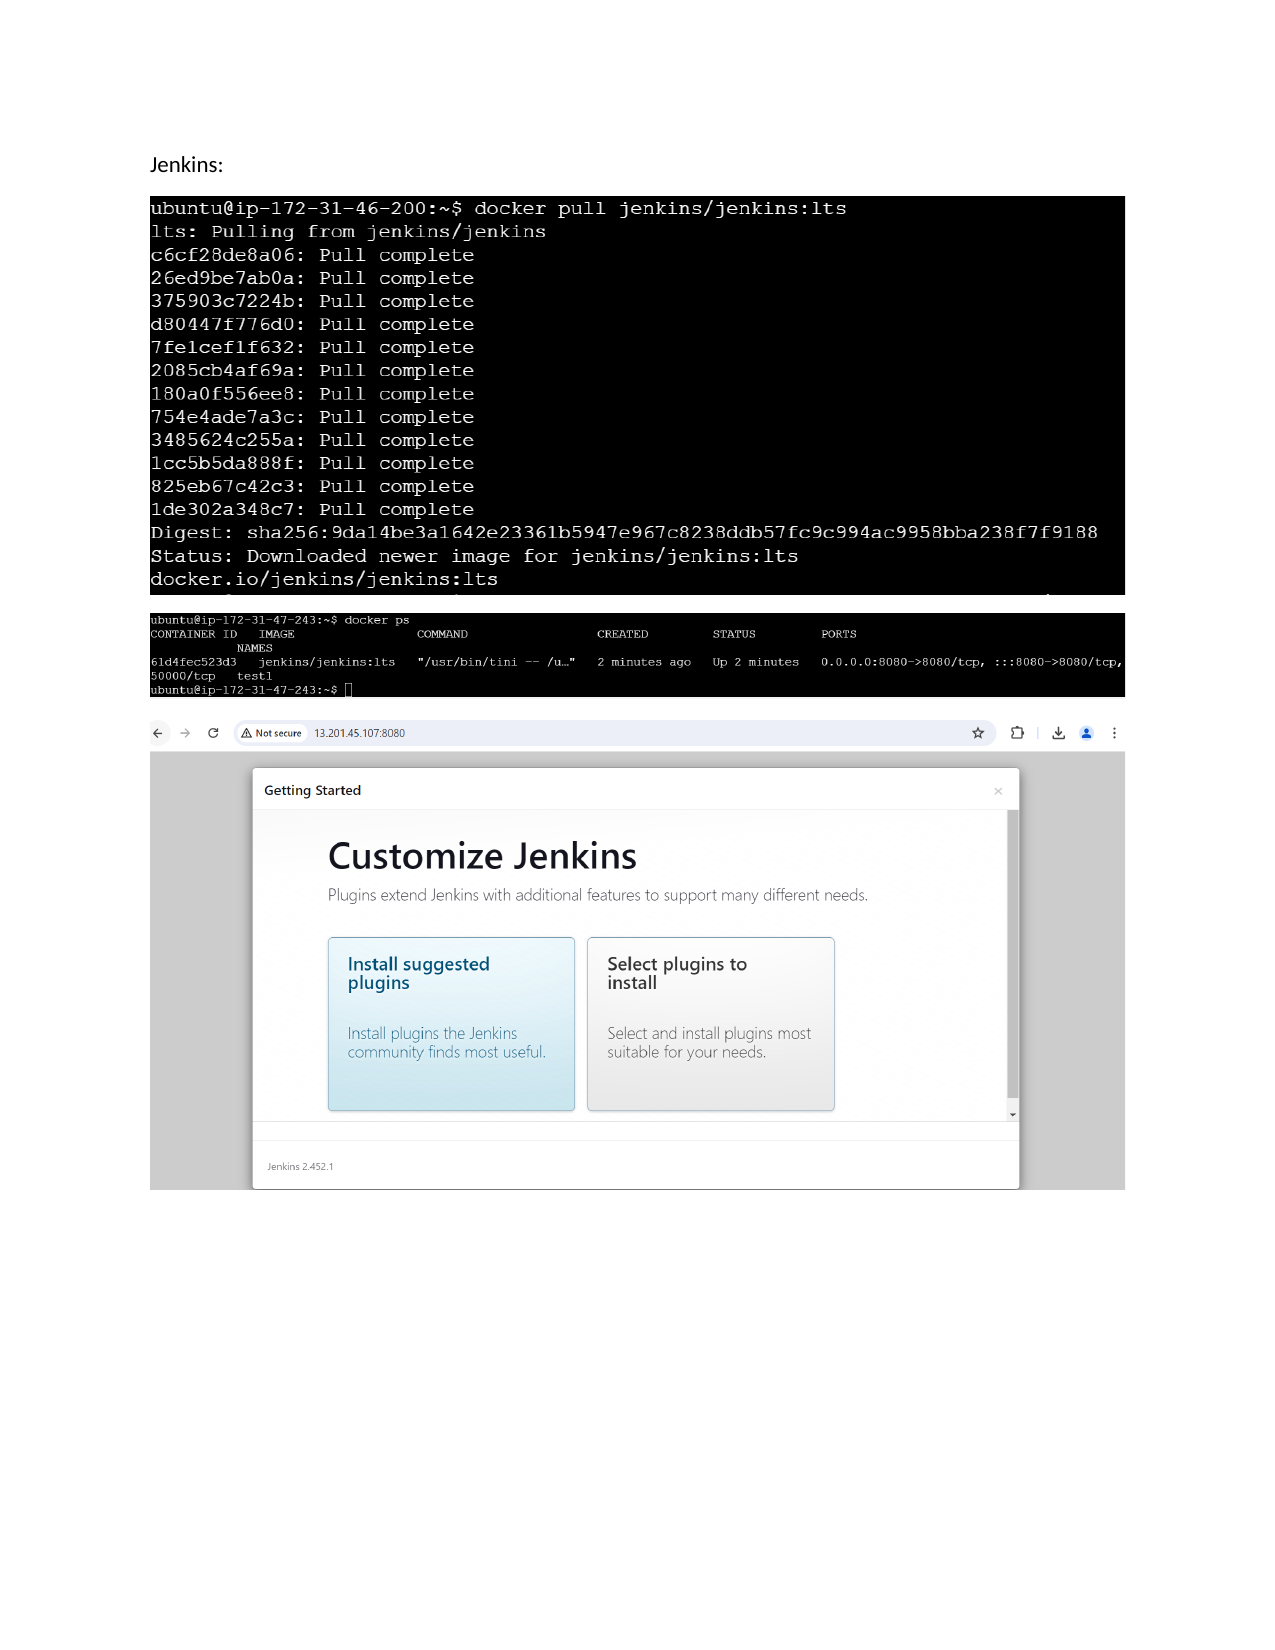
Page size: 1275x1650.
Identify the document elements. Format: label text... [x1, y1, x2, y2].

picture [150, 613, 1125, 699]
text Jenkins: [150, 150, 1125, 178]
picture [150, 196, 1125, 595]
picture [150, 717, 1125, 1190]
